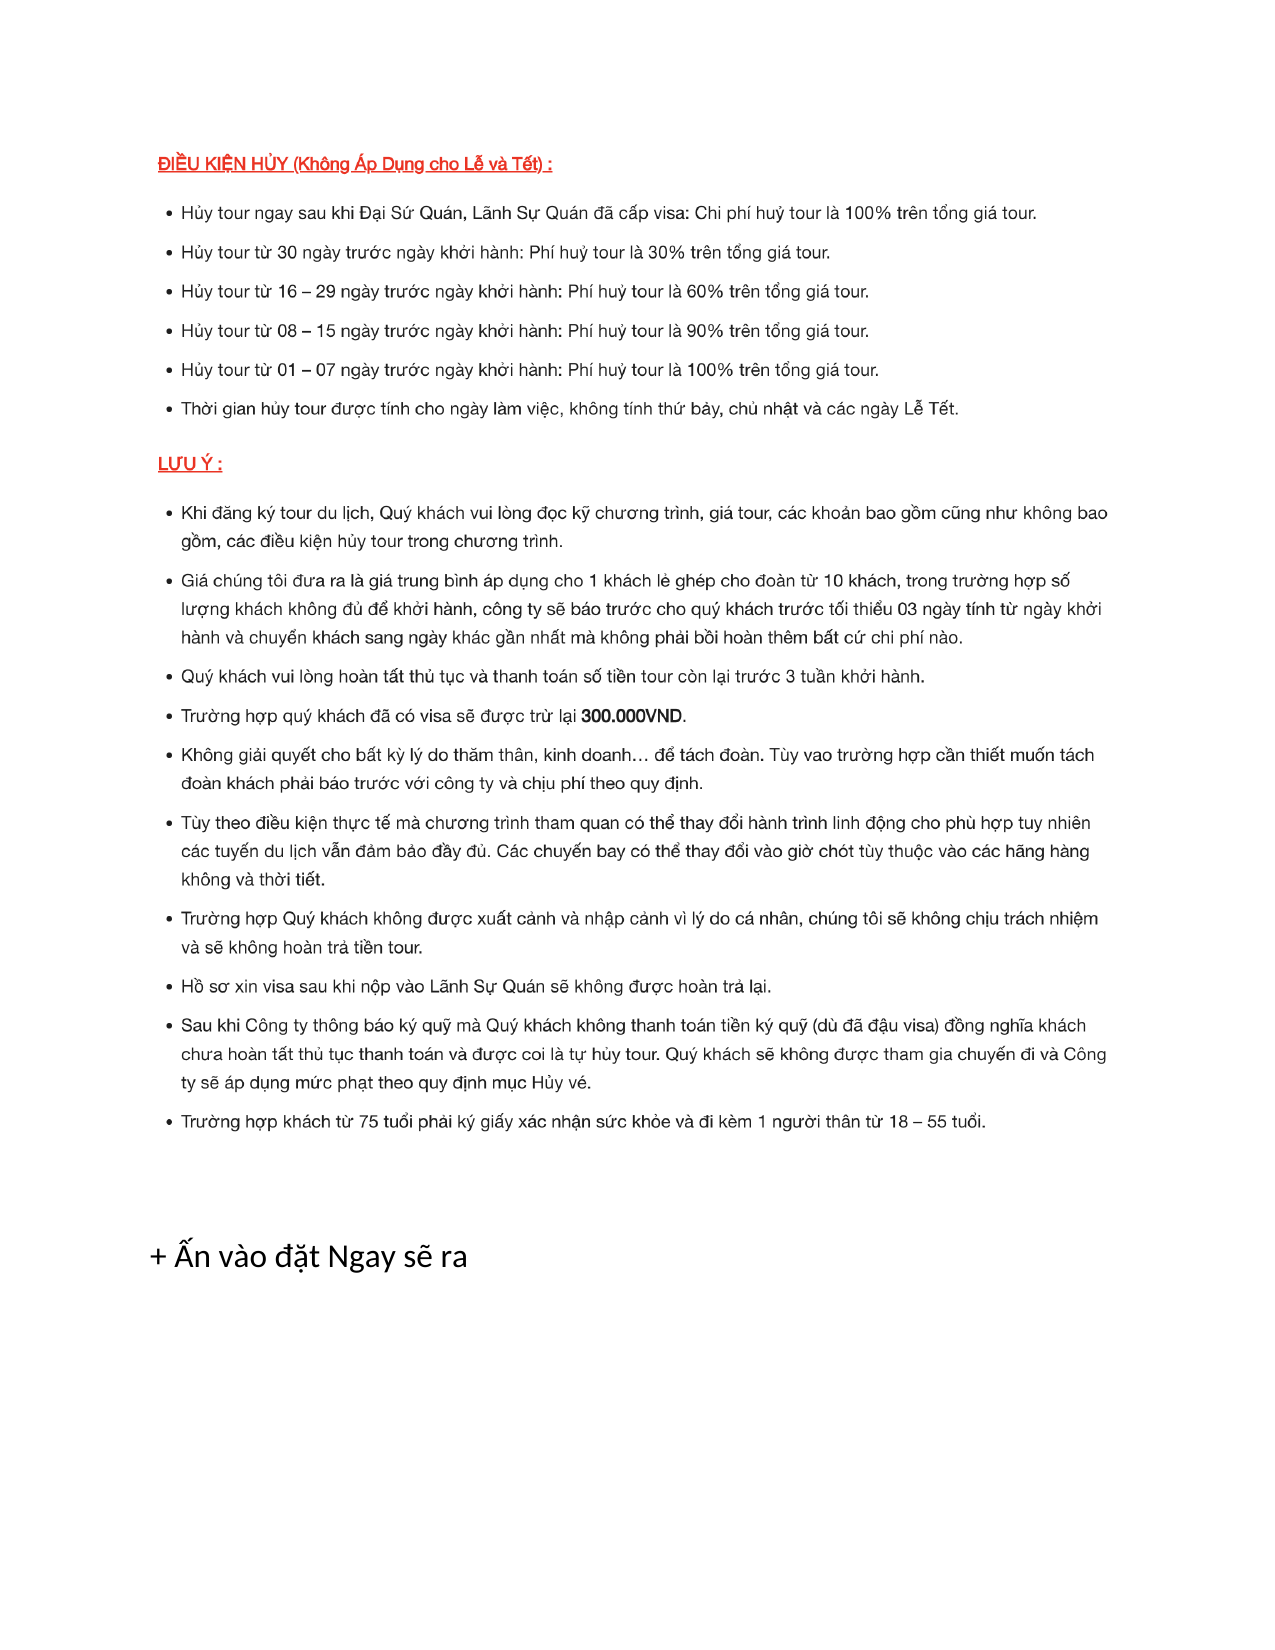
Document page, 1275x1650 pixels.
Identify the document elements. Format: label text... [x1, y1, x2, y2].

picture [150, 150, 1125, 1154]
text + Ấn vào đặt Ngay sẽ ra [150, 1235, 1125, 1276]
